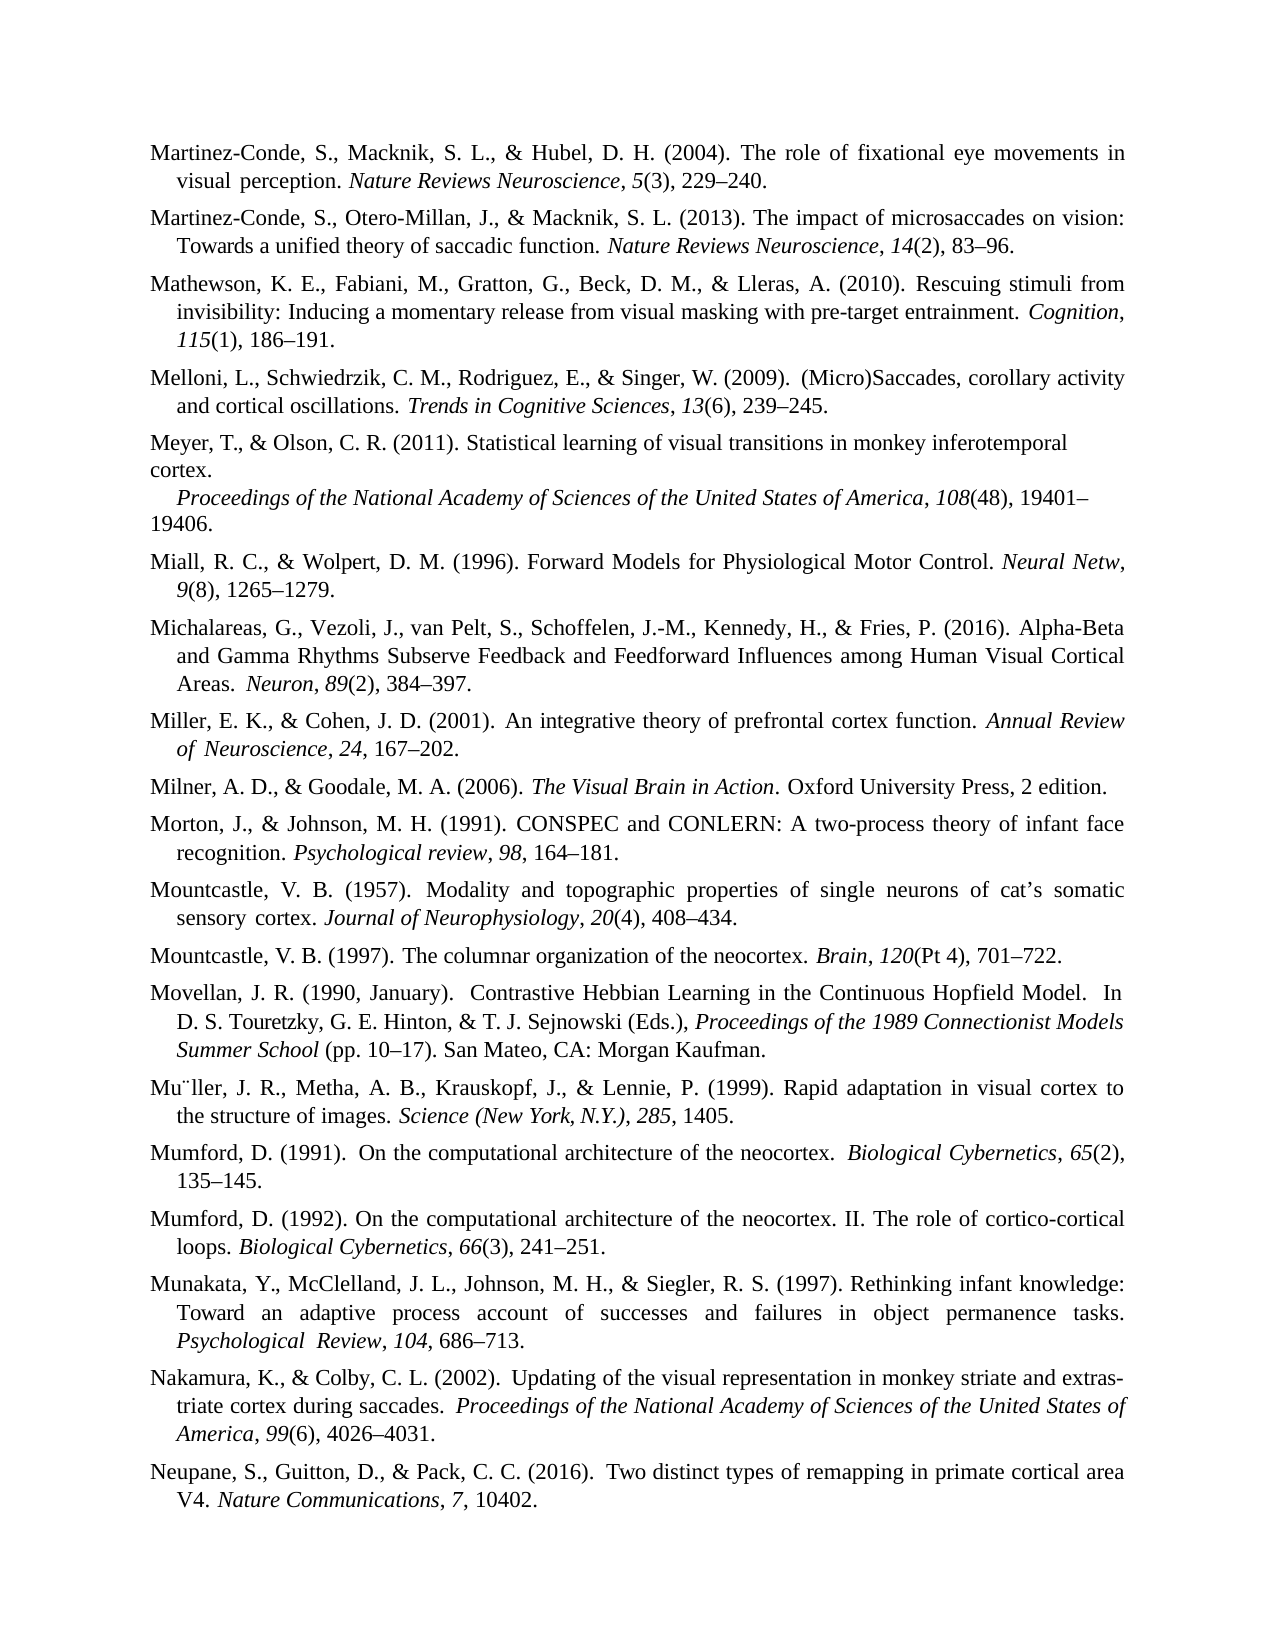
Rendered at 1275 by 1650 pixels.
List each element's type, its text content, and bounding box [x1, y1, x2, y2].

text Martinez-Conde, S., Otero-Millan, J., & Macknik, S. L. (2013). The impact of microsaccades on vision: Towards a unified theory of saccadic function. Nature Reviews Neuroscience, 14(2), 83–96. [150, 204, 1125, 259]
text Morton, J., & Johnson, M. H. (1991). CONSPEC and CONLERN: A two-process theory of infant face recognition. Psychological review, 98, 164–181. [150, 810, 1125, 865]
text Melloni, L., Schwiedrzik, C. M., Rodriguez, E., & Singer, W. (2009). (Micro)Saccades, corollary activity and cortical oscillations. Trends in Cognitive Sciences, 13(6), 239–245. [150, 364, 1125, 418]
text Mountcastle, V. B. (1997). The columnar organization of the neocortex. Brain, 120(Pt 4), 701–722. Movellan, J. R. (1990, January). Contrastive Hebbian Learning in the Continuous Hopfield Model. In [150, 933, 1125, 1008]
text D. S. Touretzky, G. E. Hinton, & T. J. Sejnowski (Eds.), Proceedings of the 1989 Connectionist Models Summer School (pp. 10–17). San Mateo, CA: Morgan Kaufman. [176, 1008, 1125, 1062]
text Meyer, T., & Olson, C. R. (2011). Statistical learning of visual transitions in monkey inferotemporal cortex. [150, 429, 1125, 482]
text Martinez-Conde, S., Macknik, S. L., & Hubel, D. H. (2004). The role of fixational eye movements in visual perception. Nature Reviews Neuroscience, 5(3), 229–240. [150, 139, 1125, 193]
text Mumford, D. (1991). On the computational architecture of the neocortex. Biological Cybernetics, 65(2), 135–145. [150, 1139, 1125, 1194]
text Munakata, Y., McClelland, J. L., Johnson, M. H., & Siegler, R. S. (1997). Rethinking infant knowledge: Toward an adaptive process account of successes and failures in object permanence tasks. Psychological Review, 104, 686–713. [150, 1271, 1125, 1353]
text Nakamura, K., & Colby, C. L. (2002). Updating of the visual representation in monkey striate and extras- triate cortex during saccades. Proceedings of the National Academy of Sciences of the United States of America, 99(6), 4026–4031. [150, 1364, 1125, 1447]
text Mathewson, K. E., Fabiani, M., Gratton, G., Beck, D. M., & Lleras, A. (2010). Rescuing stimuli from invisibility: Inducing a momentary release from visual masking with pre-target entrainment. Cognition, 115(1), 186–191. [150, 270, 1125, 353]
text Miller, E. K., & Cohen, J. D. (2001). An integrative theory of prefrontal cortex function. Annual Review of Neuroscience, 24, 167–202. [150, 707, 1125, 762]
text Milner, A. D., & Goodale, M. A. (2006). The Visual Brain in Action. Oxford University Press, 2 edition. [150, 773, 1137, 799]
text Proceedings of the National Academy of Sciences of the United States of America, 108(48), 19401–19406. [150, 484, 1125, 537]
text Miall, R. C., & Wolpert, D. M. (1996). Forward Models for Physiological Motor Control. Neural Netw, 9(8), 1265–1279. [150, 548, 1125, 602]
text Neupane, S., Guitton, D., & Pack, C. C. (2016). Two distinct types of remapping in primate cortical area V4. Nature Communications, 7, 10402. [150, 1458, 1125, 1512]
text Mountcastle, V. B. (1957). Modality and topographic properties of single neurons of cat’s somatic sensory cortex. Journal of Neurophysiology, 20(4), 408–434. [150, 876, 1125, 931]
text Michalareas, G., Vezoli, J., van Pelt, S., Schoffelen, J.-M., Kennedy, H., & Fries, P. (2016). Alpha-Beta and Gamma Rhythms Subserve Feedback and Feedforward Influences among Human Visual Cortical Areas. Neuron, 89(2), 384–397. [150, 613, 1125, 696]
text Mu¨ller, J. R., Metha, A. B., Krauskopf, J., & Lennie, P. (1999). Rapid adaptation in visual cortex to the structure of images. Science (New York, N.Y.), 285, 1405. [150, 1074, 1125, 1128]
text Mumford, D. (1992). On the computational architecture of the neocortex. II. The role of cortico-cortical loops. Biological Cybernetics, 66(3), 241–251. [150, 1205, 1125, 1259]
